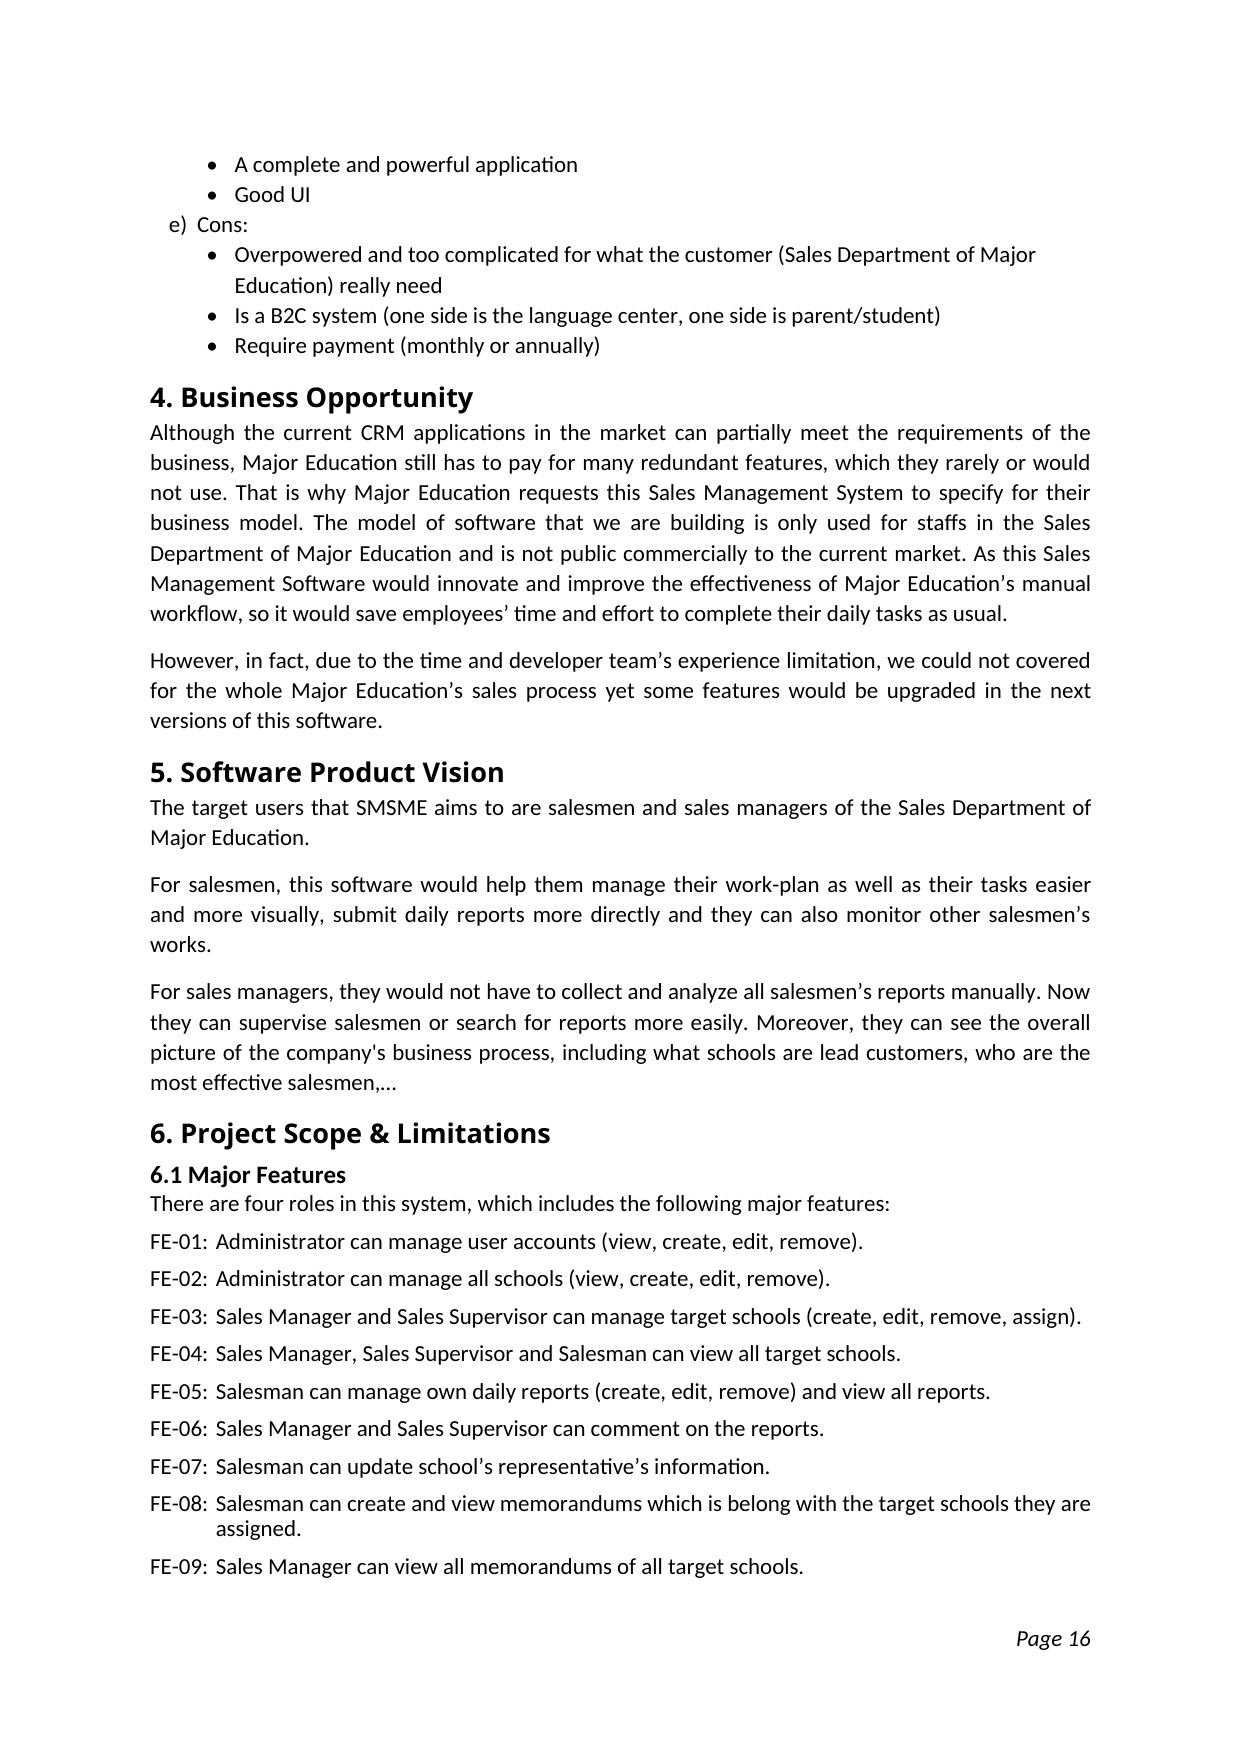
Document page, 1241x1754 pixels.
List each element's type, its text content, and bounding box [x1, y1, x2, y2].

list There are four roles in this system, which includes the following major features: [150, 1192, 1093, 1217]
list FE-06: Sales Manager and Sales Supervisor can comment on the reports. [150, 1417, 1093, 1442]
list FE-08: Salesman can create and view memorandums which is belong with the target schools they are assigned. [150, 1492, 1093, 1542]
list FE-04: Sales Manager, Sales Supervisor and Salesman can view all target schools. [150, 1342, 1093, 1367]
text For sales managers, they would not have to collect and analyze all salesmen’s reports manually. Now they can supervise salesmen or search for reports more easily. Moreover, they can see the overall picture of the company's business process, including what schools are lead customers, who are the most effective salesmen,… [150, 977, 1093, 1096]
text However, in fact, due to the time and developer team’s experience limitation, we could not covered for the whole Major Education’s sales process yet some features would be upgraded in the next versions of this software. [150, 646, 1093, 734]
subtitle 6. Project Scope & Limitations [150, 1115, 1093, 1152]
subtitle 4. Business Opportunity [150, 378, 1093, 415]
list FE-05: Salesman can manage own daily reports (create, edit, remove) and view all reports. [150, 1379, 1093, 1404]
text For salesmen, this software would help them manage their work-plan as well as their tasks easier and more visually, submit daily reports more directly and they can also monitor other salesmen’s works. [150, 870, 1093, 959]
list Require payment (monthly or annually) [206, 331, 1093, 359]
list FE-09: Sales Manager can view all memorandums of all target schools. [150, 1554, 1093, 1579]
list Is a B2C system (one side is the language center, one side is parent/student) [206, 301, 1093, 329]
list FE-03: Sales Manager and Sales Supervisor can manage target schools (create, edit, remove, assign). [150, 1304, 1093, 1329]
subtitle 5. Software Product Vision [150, 753, 1093, 790]
list A complete and powerful application [206, 150, 1093, 178]
list Good UI [206, 180, 1093, 208]
subtitle 6.1 Major Features [150, 1159, 1093, 1189]
list FE-02: Administrator can manage all schools (view, create, edit, remove). [150, 1267, 1093, 1292]
list FE-07: Salesman can update school’s representative’s information. [150, 1454, 1093, 1479]
list FE-01: Administrator can manage user accounts (view, create, edit, remove). [150, 1229, 1093, 1254]
text The target users that SMSME aims to are salesmen and sales managers of the Sales Department of Major Education. [150, 793, 1093, 851]
list Overpowered and too complicated for what the customer (Sales Department of Major Education) really need [206, 241, 1093, 299]
list Cons: [169, 210, 1093, 238]
text Although the current CRM applications in the market can partially meet the requirements of the business, Major Education still has to pay for many redundant features, which they rarely or would not use. That is why Major Education requests this Sales Management System to specify for their business model. The model of software that we are building is only used for staffs in the Sales Department of Major Education and is not public commercially to the current market. As this Sales Management Software would innovate and improve the effectiveness of Major Education’s manual workflow, so it would save employees’ time and effort to complete their daily tasks as usual. [150, 418, 1093, 627]
